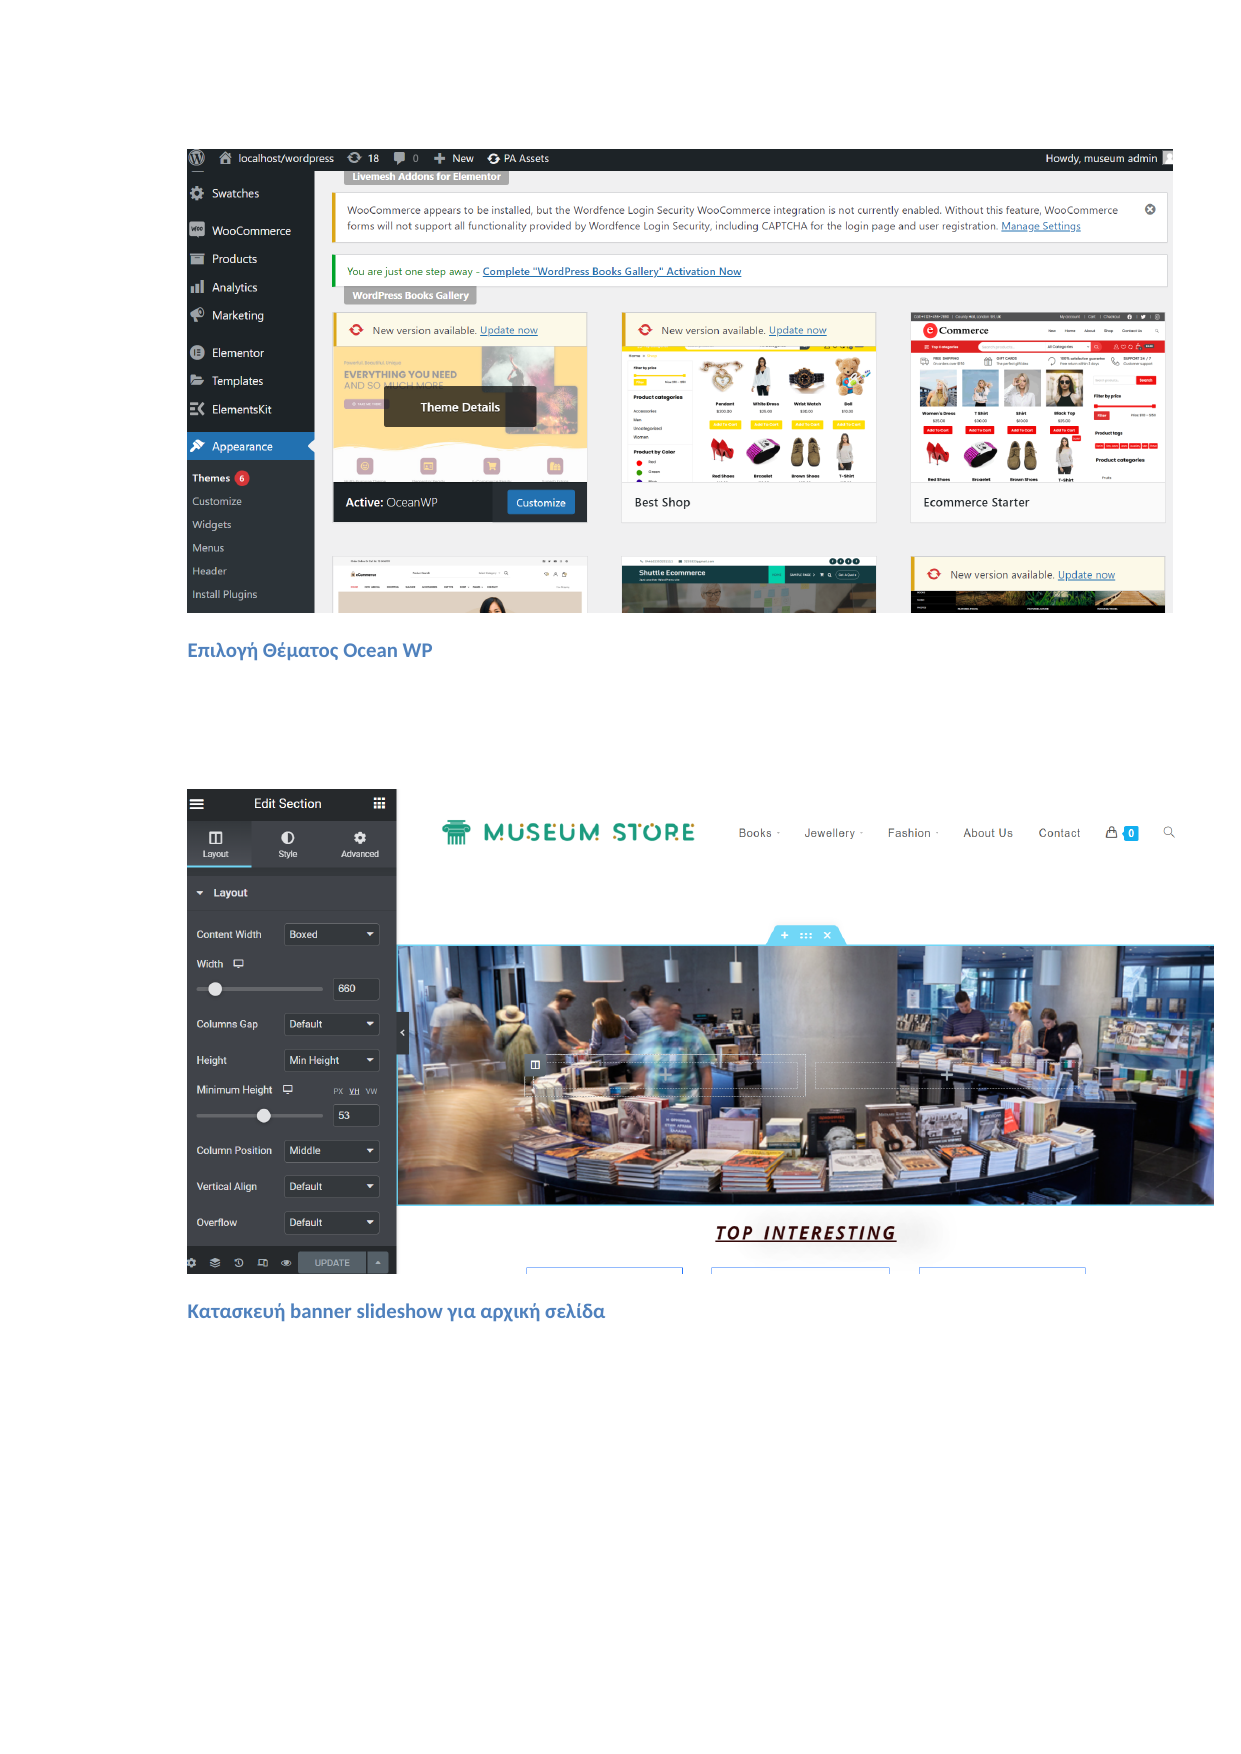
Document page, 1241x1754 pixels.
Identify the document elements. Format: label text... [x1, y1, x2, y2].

text Επιλογή Θέματος Ocean WP [187, 638, 1053, 663]
picture [187, 789, 1214, 1274]
text Κατασκευή banner slideshow για αρχική σελίδα [187, 1299, 1053, 1324]
picture [187, 149, 1173, 613]
